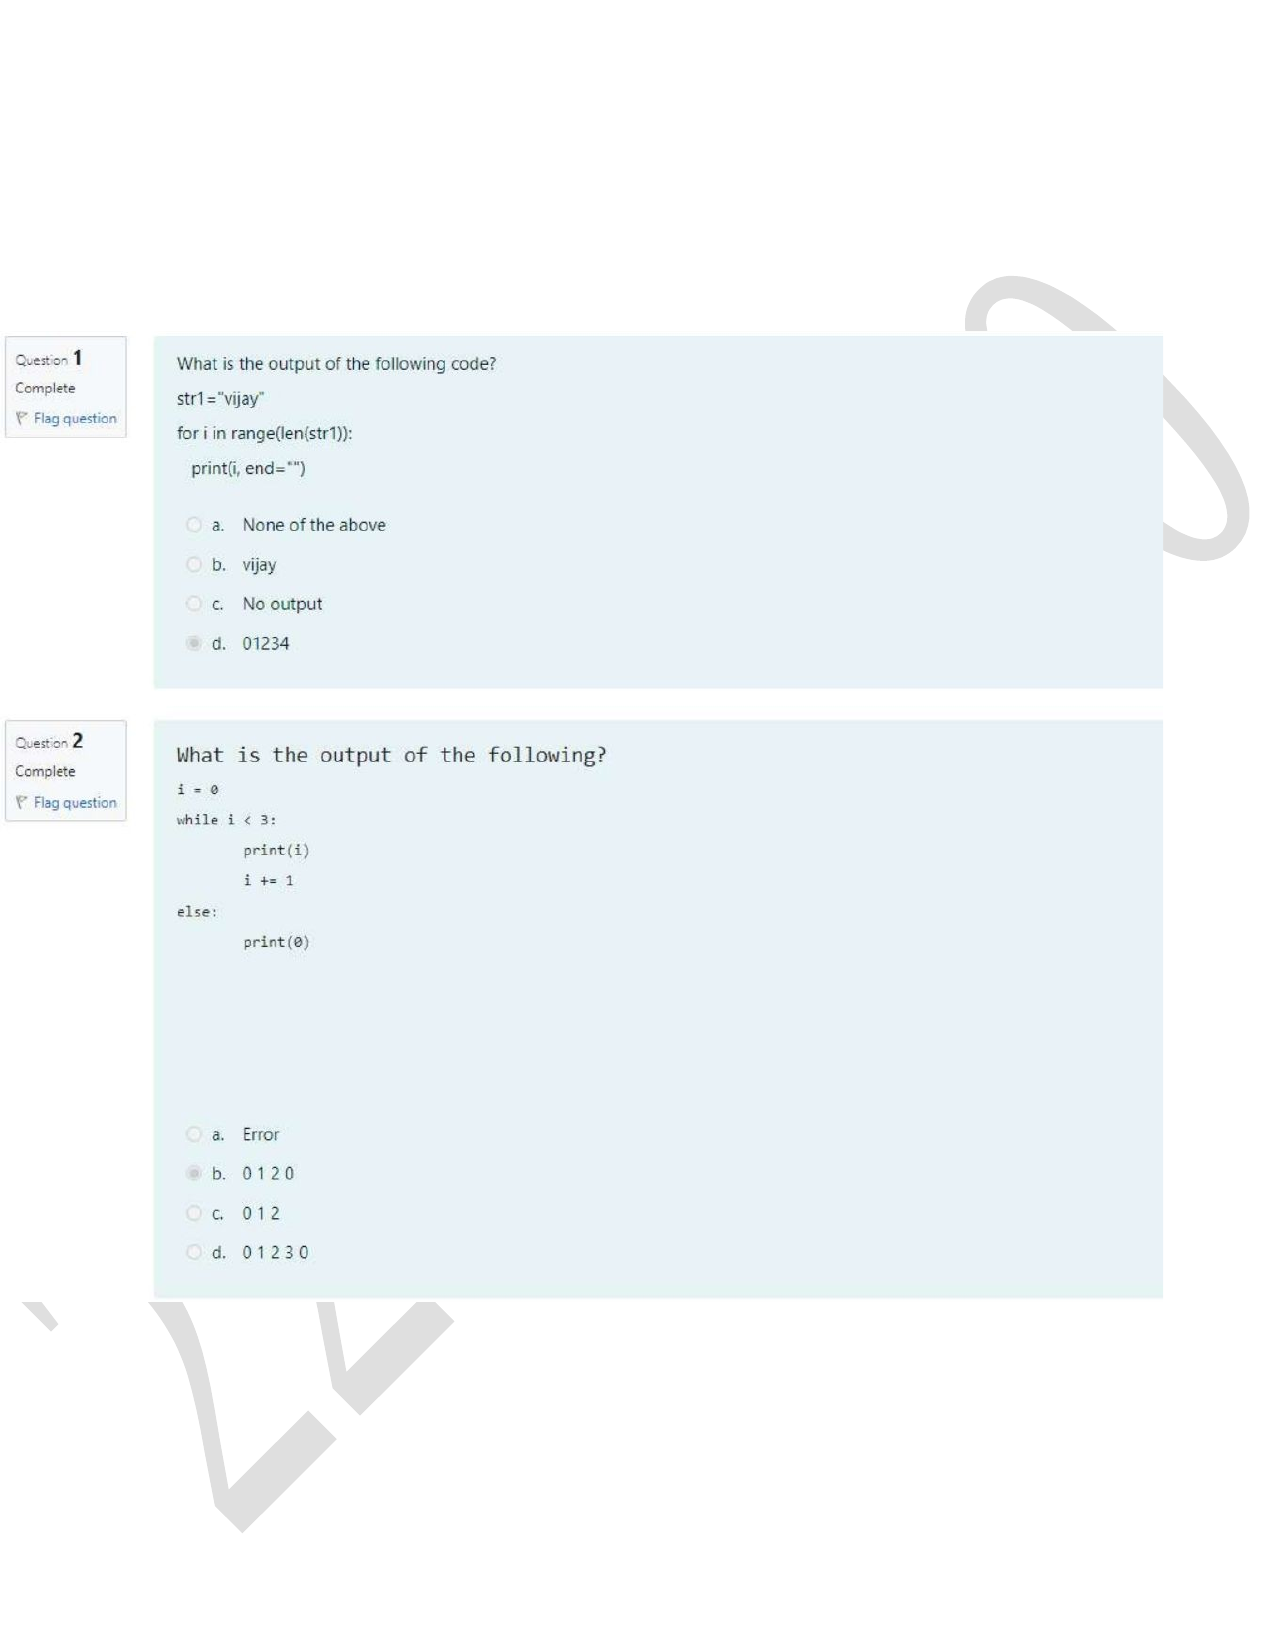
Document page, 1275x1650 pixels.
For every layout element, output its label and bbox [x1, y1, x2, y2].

picture [0, 331, 1164, 1302]
